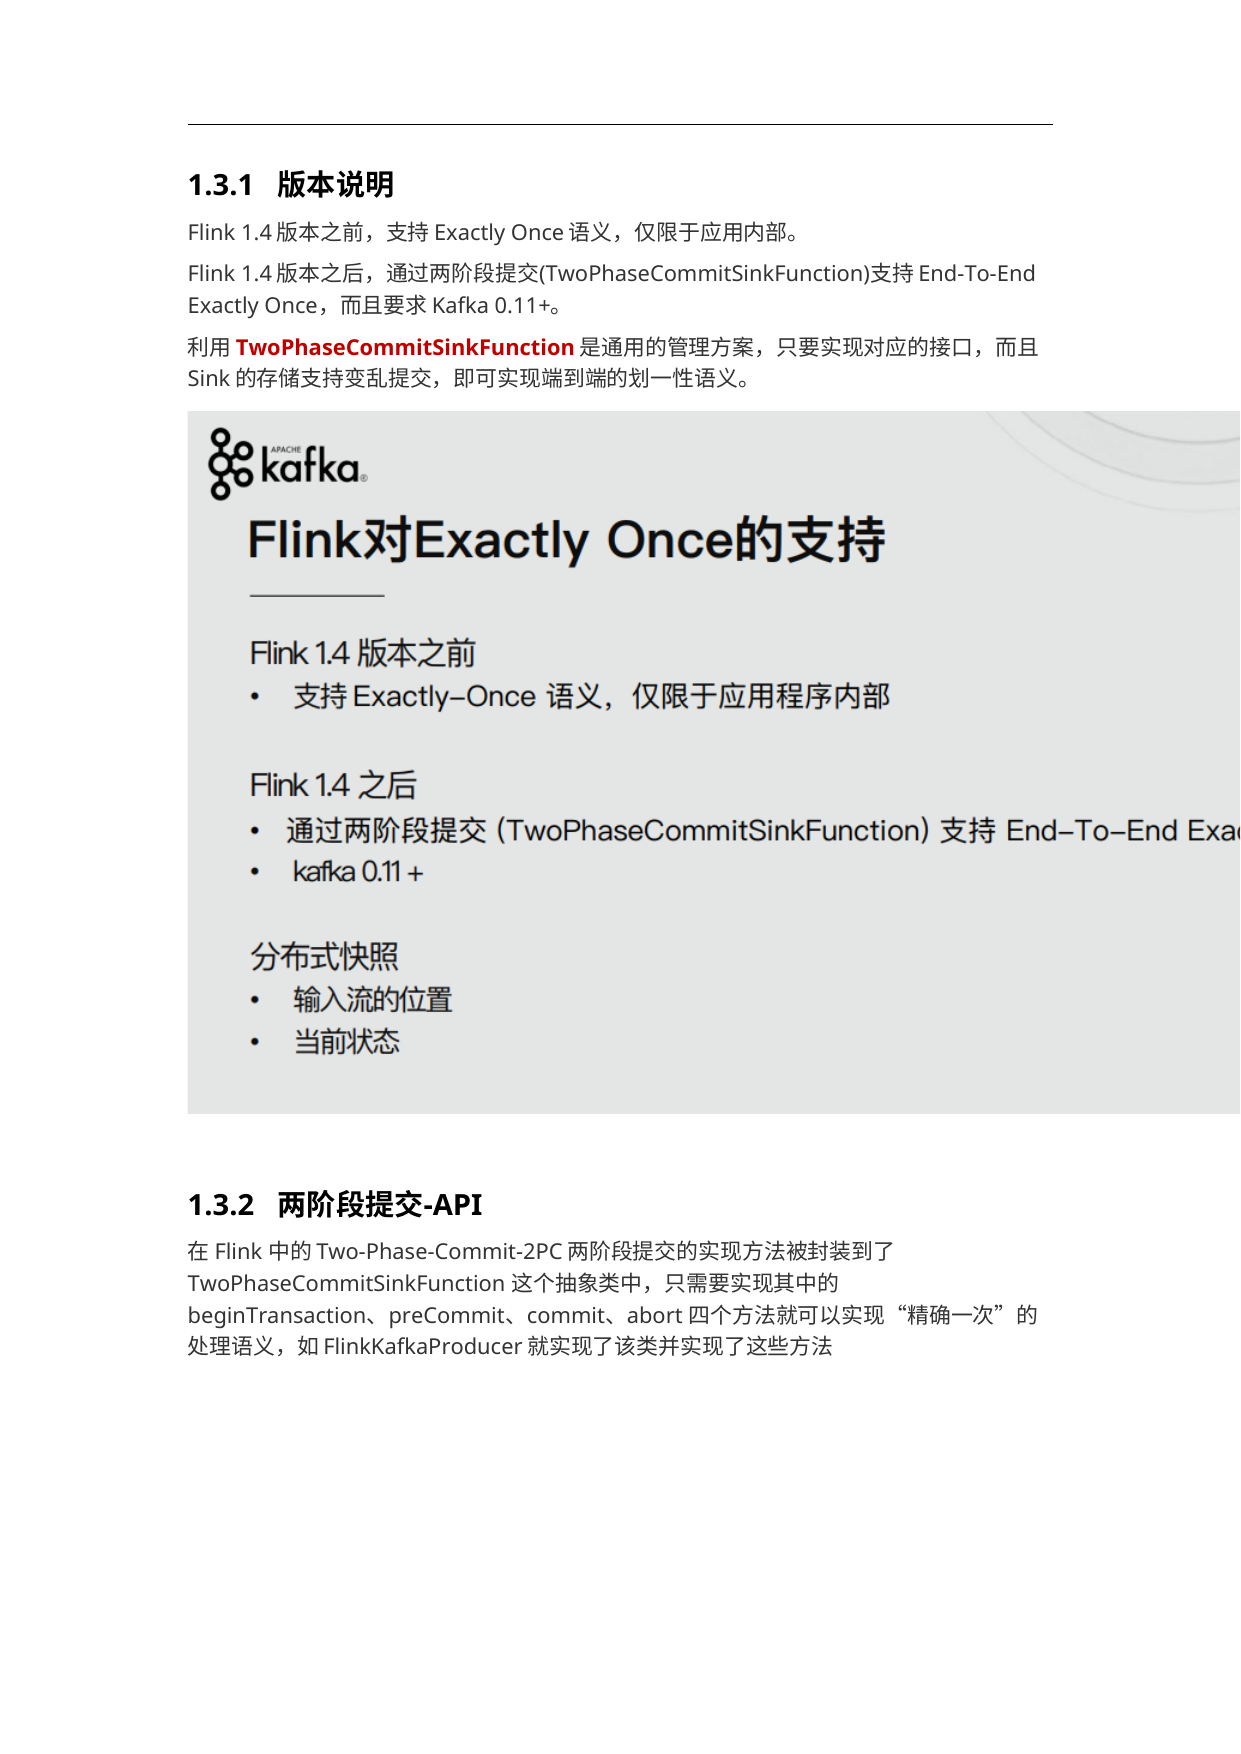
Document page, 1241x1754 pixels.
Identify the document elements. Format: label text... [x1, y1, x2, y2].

text 利用TwoPhaseCommitSinkFunction是通用的管理方案，只要实现对应的接口，而且Sink的存储支持变乱提交，即可实现端到端的划一性语义。 [187, 329, 1053, 393]
subtitle 两阶段提交-API [187, 1181, 1053, 1224]
text Flink 1.4版本之前，支持Exactly Once语义，仅限于应用内部。 [569, 215, 1053, 247]
text Flink 1.4版本之后，通过两阶段提交(TwoPhaseCommitSinkFunction)支持End-To-End Exactly Once，而且要求Kafka 0.11+。 [572, 256, 1053, 320]
subtitle 版本说明 [187, 162, 1053, 204]
text 在 Flink 中的Two-Phase-Commit-2PC两阶段提交的实现方法被封装到了 TwoPhaseCommitSinkFunction 这个抽象类中，只需要实现其中的beginTransaction、preCommit、commit、abort 四个方法就可以实现“精确一次”的处理语义，如FlinkKafkaProducer就实现了该类并实现了这些方法 [511, 1234, 1053, 1361]
picture [187, 411, 1241, 1114]
